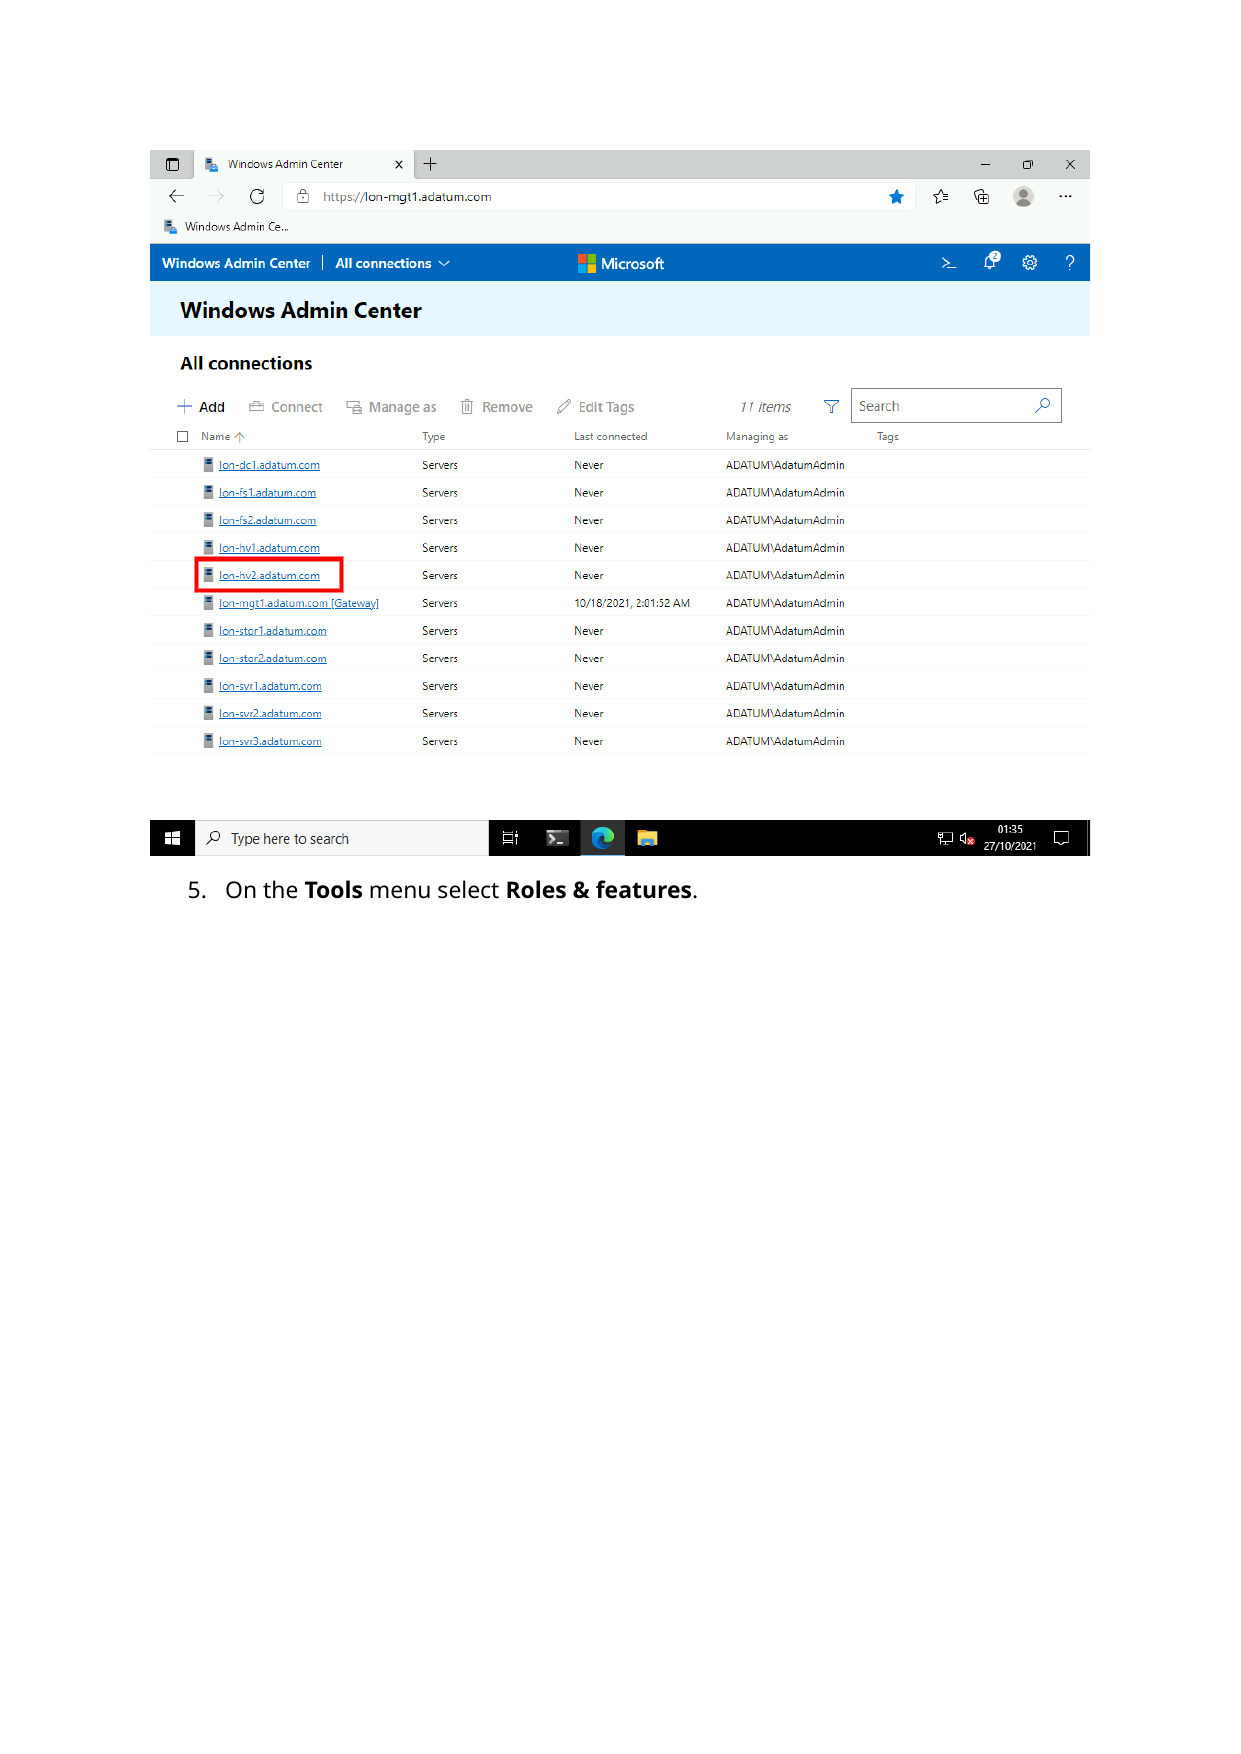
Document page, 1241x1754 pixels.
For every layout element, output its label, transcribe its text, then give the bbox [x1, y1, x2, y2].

picture [150, 150, 1091, 856]
list On the Tools menu select Roles & features. [187, 874, 1090, 906]
